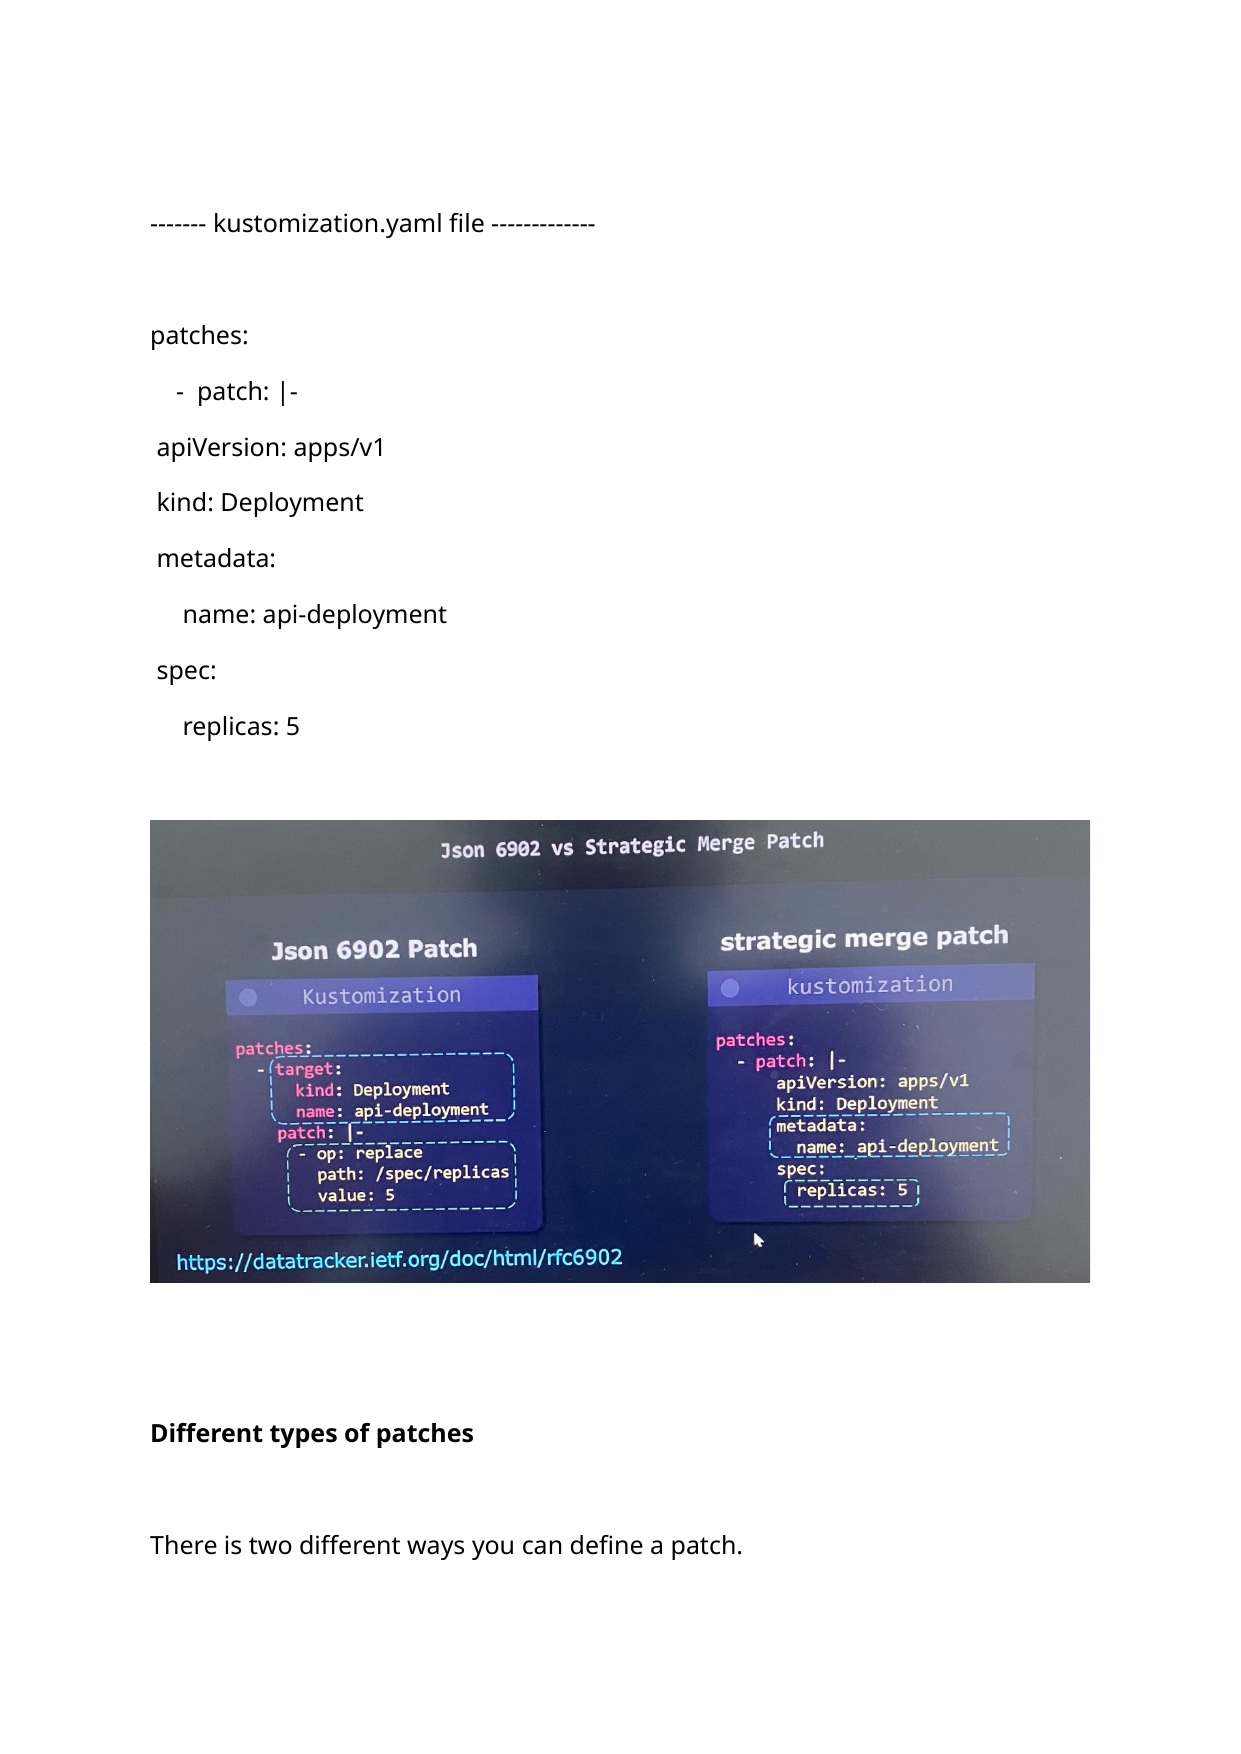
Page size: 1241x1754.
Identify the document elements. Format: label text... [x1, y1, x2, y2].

text replicas: 5 [150, 708, 1090, 742]
text Different types of patches [150, 1416, 1090, 1450]
text kind: Deployment [150, 485, 1090, 519]
text ------- kustomization.yaml file ------------- [150, 206, 1090, 240]
text There is two different ways you can define a patch. [150, 1528, 1090, 1562]
text - patch: |- [150, 373, 1090, 407]
text name: api-deployment [150, 597, 1090, 631]
text metadata: [150, 541, 1090, 575]
text spec: [150, 652, 1090, 687]
picture [150, 820, 1091, 1283]
text apiVersion: apps/v1 [150, 429, 1090, 463]
text patches: [150, 317, 1090, 352]
